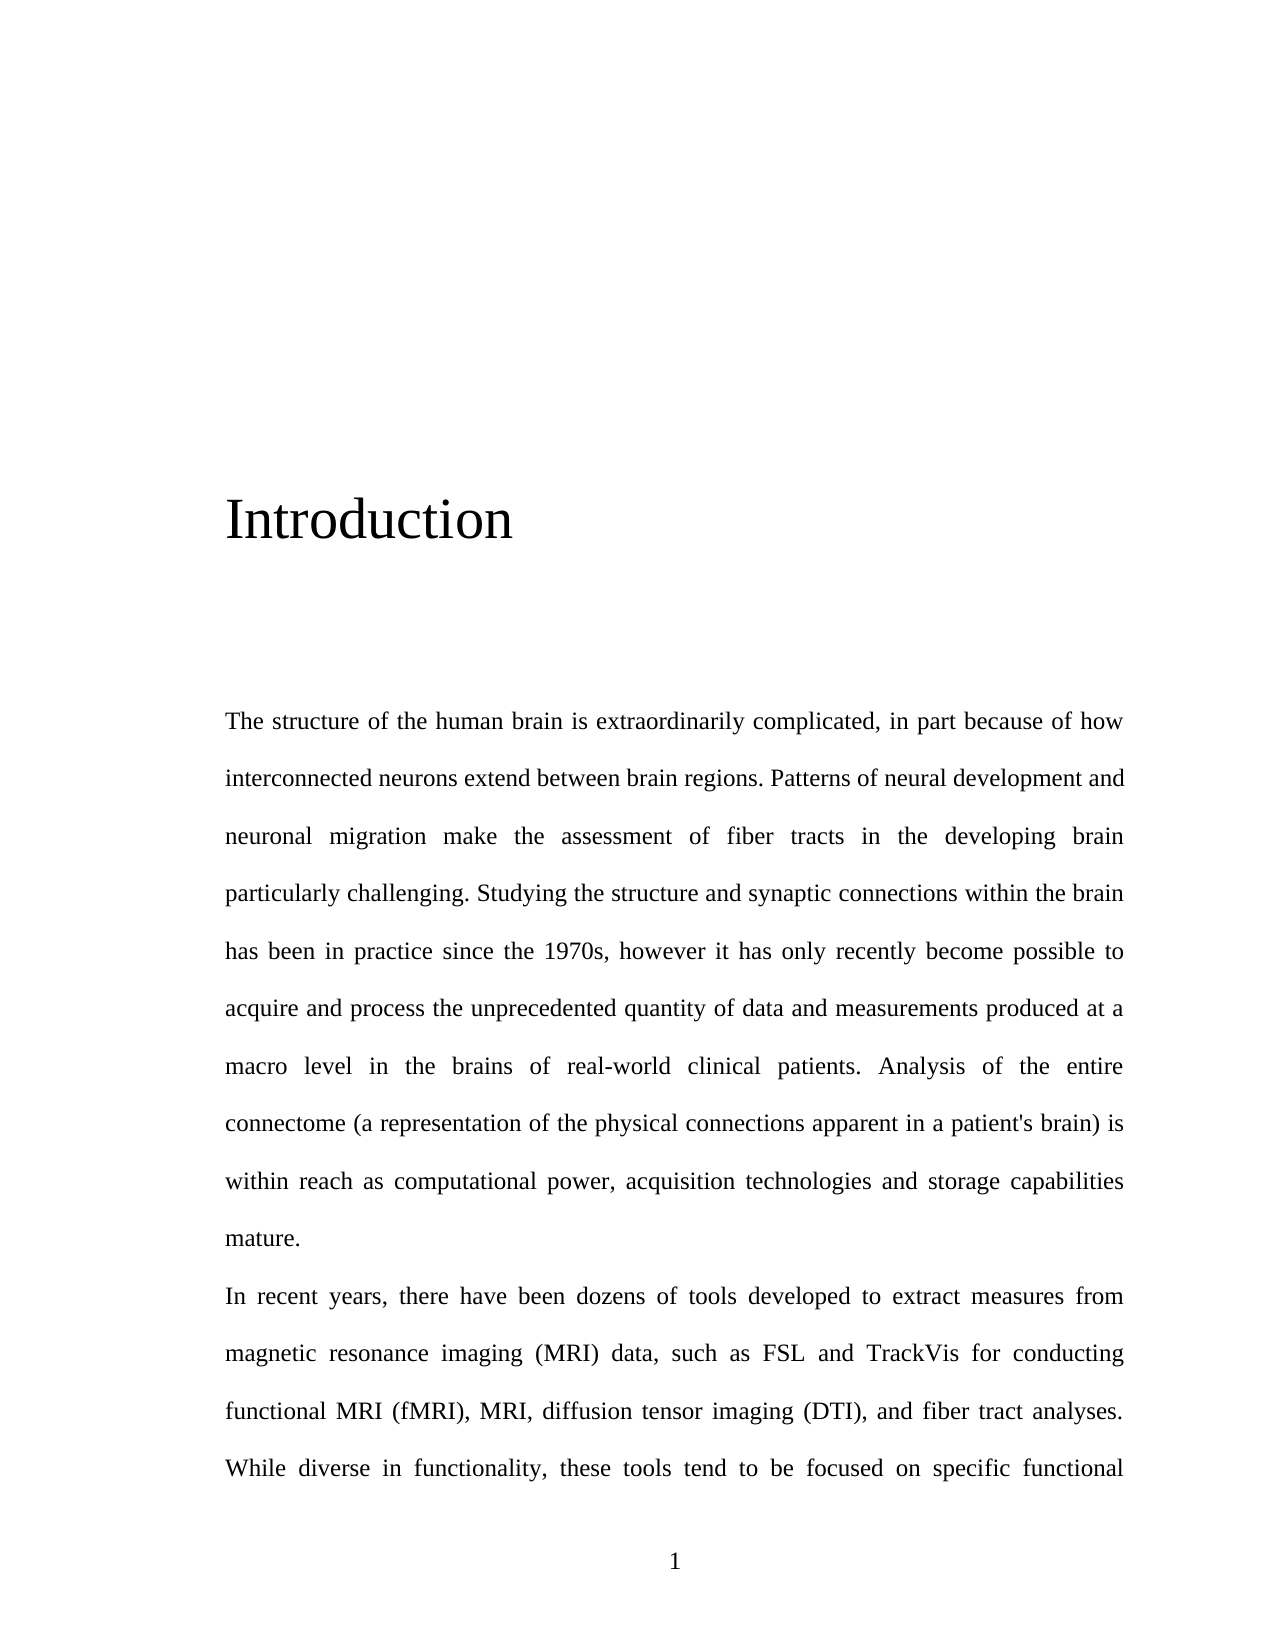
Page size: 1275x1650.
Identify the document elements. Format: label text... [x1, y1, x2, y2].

text The structure of the human brain is extraordinarily complicated, in part because of how interconnected neurons extend between brain regions. Patterns of neural development and neuronal migration make the assessment of fiber tracts in the developing brain particularly challenging. Studying the structure and synaptic connections within the brain has been in practice since the 1970s, however it has only recently become possible to acquire and process the unprecedented quantity of data and measurements produced at a macro level in the brains of real-world clinical patients. Analysis of the entire connectome (a representation of the physical connections apparent in a patient's brain) is within reach as computational power, acquisition technologies and storage capabilities mature. [225, 706, 1125, 1252]
subtitle Introduction [225, 350, 1125, 551]
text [225, 1281, 1125, 1482]
